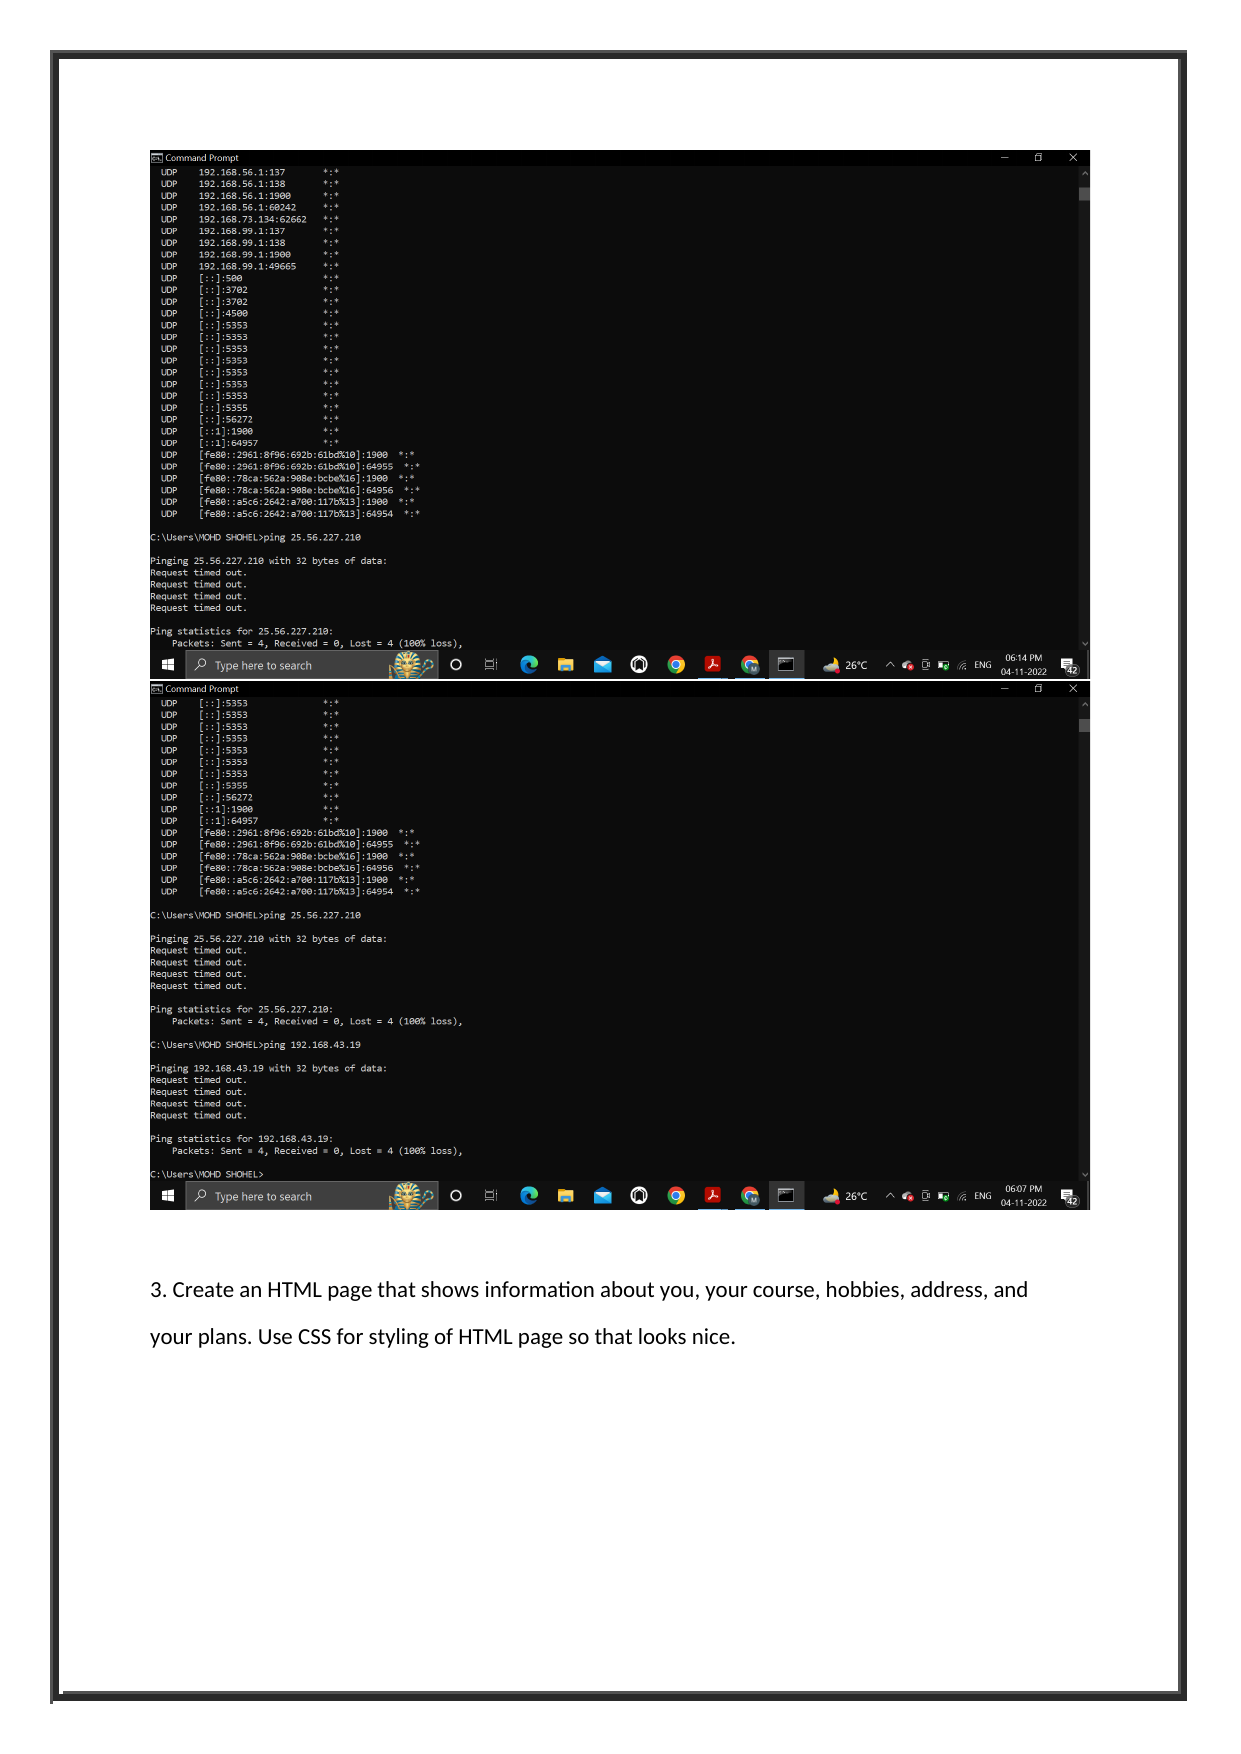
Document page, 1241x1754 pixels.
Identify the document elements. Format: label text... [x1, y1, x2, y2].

picture [150, 150, 1091, 679]
picture [150, 681, 1091, 1210]
text your plans. Use CSS for styling of HTML page so that looks nice. [150, 1322, 1090, 1351]
text 3. Create an HTML page that shows information about you, your course, hobbies, address, and [150, 1276, 1090, 1304]
